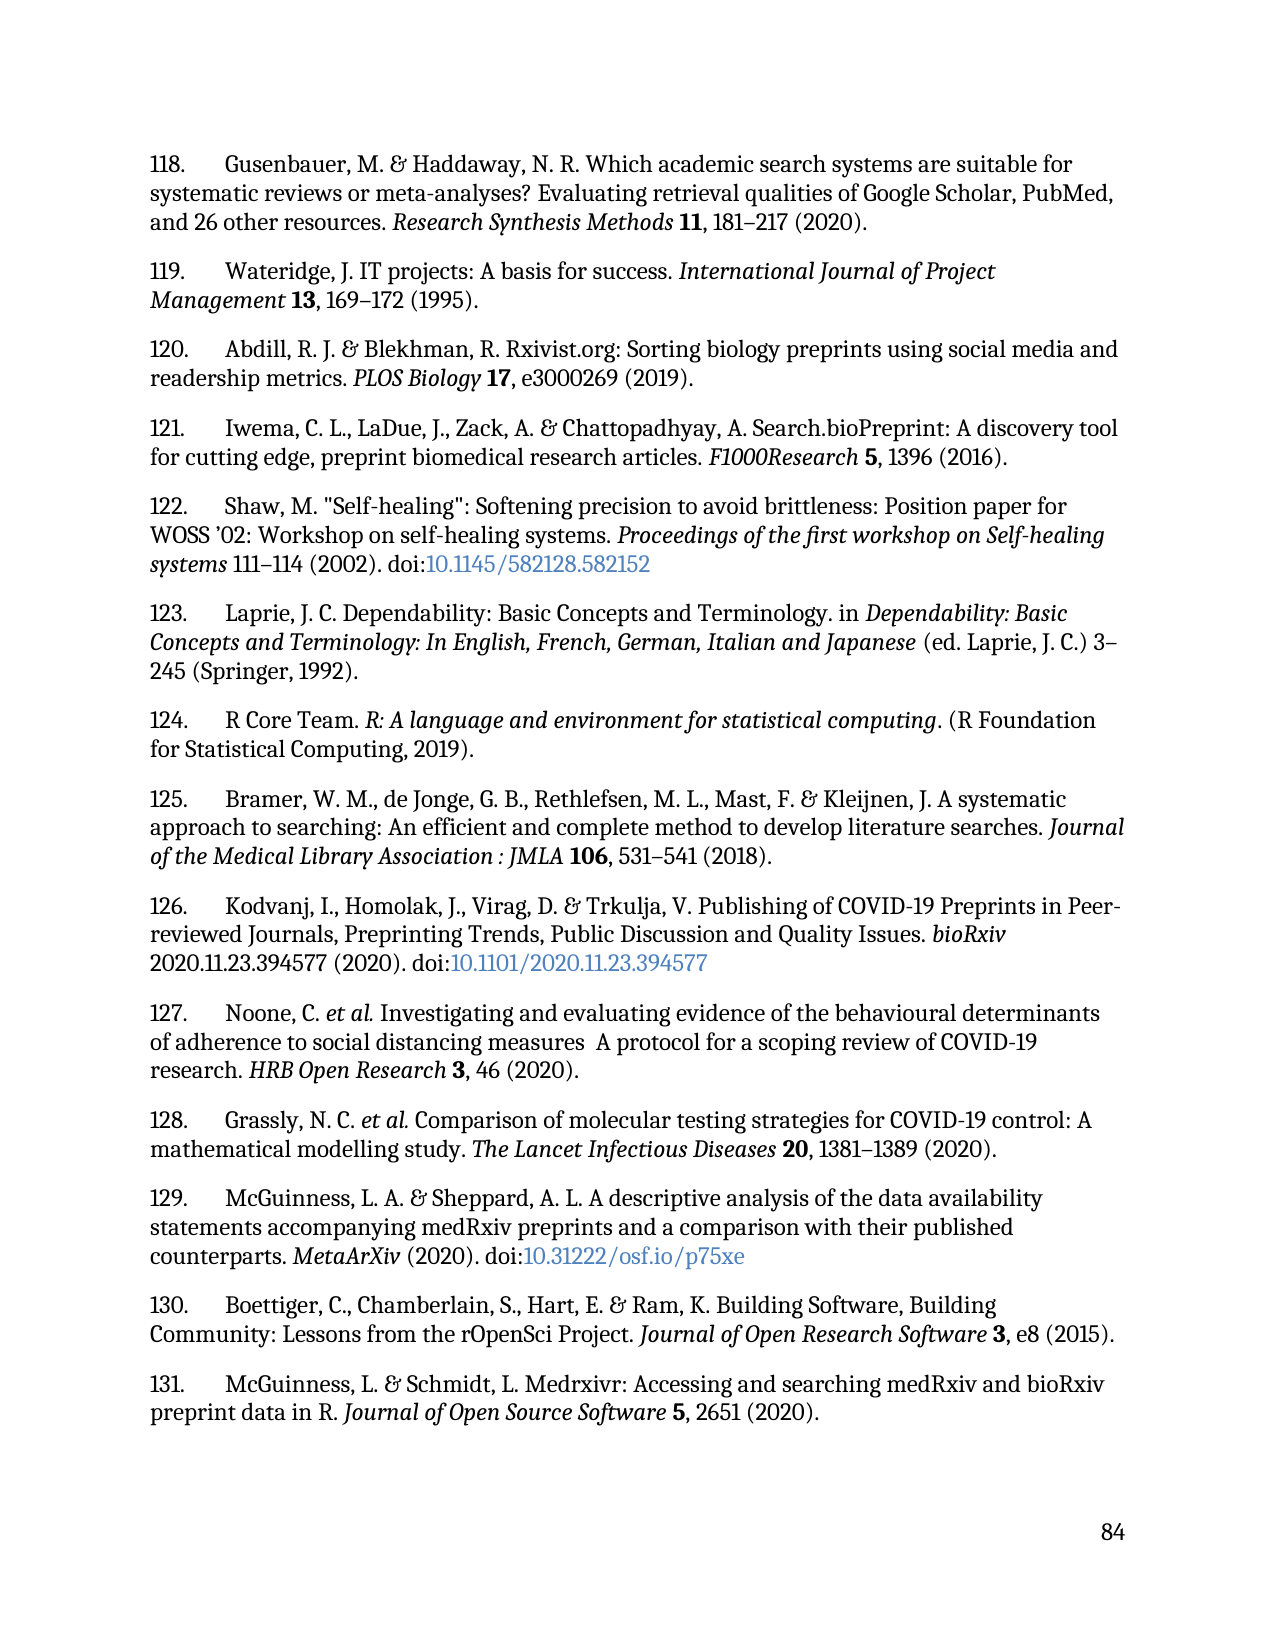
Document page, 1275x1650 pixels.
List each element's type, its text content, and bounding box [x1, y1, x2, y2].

text 131. McGuinness, L. & Schmidt, L. Medrxivr: Accessing and searching medRxiv and bioRxiv preprint data in R. Journal of Open Source Software 5, 2651 (2020). [150, 1369, 1125, 1427]
text 121. Iwema, C. L., LaDue, J., Zack, A. & Chattopadhyay, A. Search.bioPreprint: A discovery tool for cutting edge, preprint biomedical research articles. F1000Research 5, 1396 (2016). [150, 414, 1125, 471]
text 124. R Core Team. R: A language and environment for statistical computing. (R Foundation for Statistical Computing, 2019). [150, 706, 1125, 764]
text 125. Bramer, W. M., de Jonge, G. B., Rethlefsen, M. L., Mast, F. & Kleijnen, J. A systematic approach to searching: An efficient and complete method to develop literature searches. Journal of the Medical Library Association : JMLA 106, 531–541 (2018). [150, 784, 1125, 871]
text 128. Grassly, N. C. et al. Comparison of molecular testing strategies for COVID-19 control: A mathematical modelling study. The Lancet Infectious Diseases 20, 1381–1389 (2020). [150, 1106, 1125, 1163]
text 130. Boettiger, C., Chamberlain, S., Hart, E. & Ram, K. Building Software, Building Community: Lessons from the rOpenSci Project. Journal of Open Research Software 3, e8 (2015). [150, 1291, 1125, 1349]
text 122. Shaw, M. "Self-healing": Softening precision to avoid brittleness: Position paper for WOSS ’02: Workshop on self-healing systems. Proceedings of the first workshop on Self-healing systems 111–114 (2002). doi:10.1145/582128.582152 [150, 492, 1125, 578]
text 120. Abdill, R. J. & Blekhman, R. Rxivist.org: Sorting biology preprints using social media and readership metrics. PLOS Biology 17, e3000269 (2019). [150, 335, 1125, 393]
text 126. Kodvanj, I., Homolak, J., Virag, D. & Trkulja, V. Publishing of COVID-19 Preprints in Peer-reviewed Journals, Preprinting Trends, Public Discussion and Quality Issues. bioRxiv 2020.11.23.394577 (2020). doi:10.1101/2020.11.23.394577 [150, 892, 1125, 978]
text 118. Gusenbauer, M. & Haddaway, N. R. Which academic search systems are suitable for systematic reviews or meta-analyses? Evaluating retrieval qualities of Google Scholar, PubMed, and 26 other resources. Research Synthesis Methods 11, 181–217 (2020). [150, 150, 1125, 236]
text 129. McGuinness, L. A. & Sheppard, A. L. A descriptive analysis of the data availability statements accompanying medRxiv preprints and a comparison with their published counterparts. MetaArXiv (2020). doi:10.31222/osf.io/p75xe [150, 1184, 1125, 1270]
text 123. Laprie, J. C. Dependability: Basic Concepts and Terminology. in Dependability: Basic Concepts and Terminology: In English, French, German, Italian and Japanese (ed. Laprie, J. C.) 3–245 (Springer, 1992). [150, 599, 1125, 685]
text 119. Wateridge, J. IT projects: A basis for success. International Journal of Project Management 13, 169–172 (1995). [150, 257, 1125, 314]
text 127. Noone, C. et al. Investigating and evaluating evidence of the behavioural determinants of adherence to social distancing measures A protocol for a scoping review of COVID-19 research. HRB Open Research 3, 46 (2020). [150, 999, 1125, 1085]
